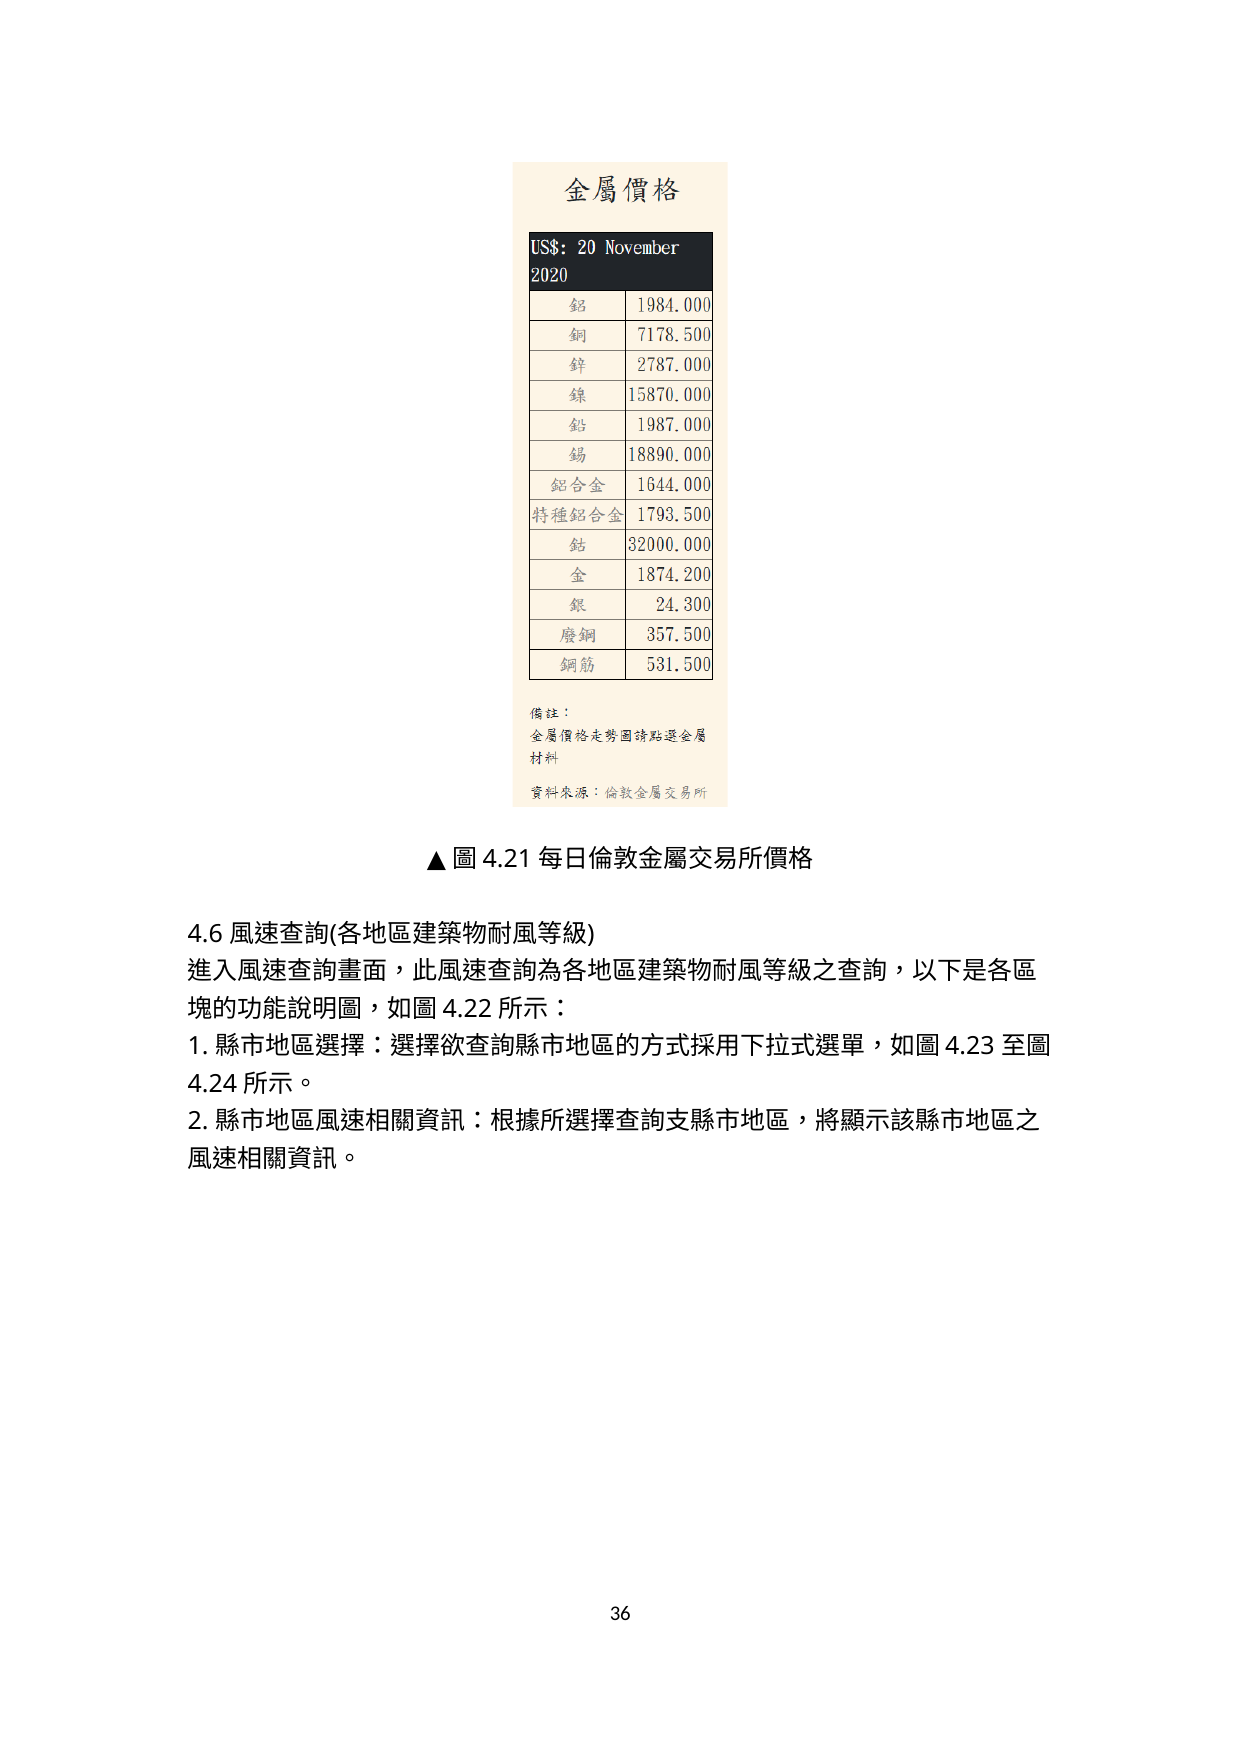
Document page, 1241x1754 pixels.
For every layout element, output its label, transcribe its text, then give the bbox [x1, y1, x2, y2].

text 進入風速查詢畫面，此風速查詢為各地區建築物耐風等級之查詢，以下是各區塊的功能說明圖，如圖4.22 所示： [187, 950, 1053, 1025]
text 1. 縣市地區選擇：選擇欲查詢縣市地區的方式採用下拉式選單，如圖4.23 至圖4.24 所示。 [187, 1025, 1053, 1100]
text 2. 縣市地區風速相關資訊：根據所選擇查詢支縣市地區，將顯示該縣市地區之風速相關資訊。 [187, 1100, 1053, 1175]
text 4.6 風速查詢(各地區建築物耐風等級) [187, 912, 1053, 950]
text ▲ 圖4.21 每日倫敦金屬交易所價格 [187, 837, 1053, 875]
